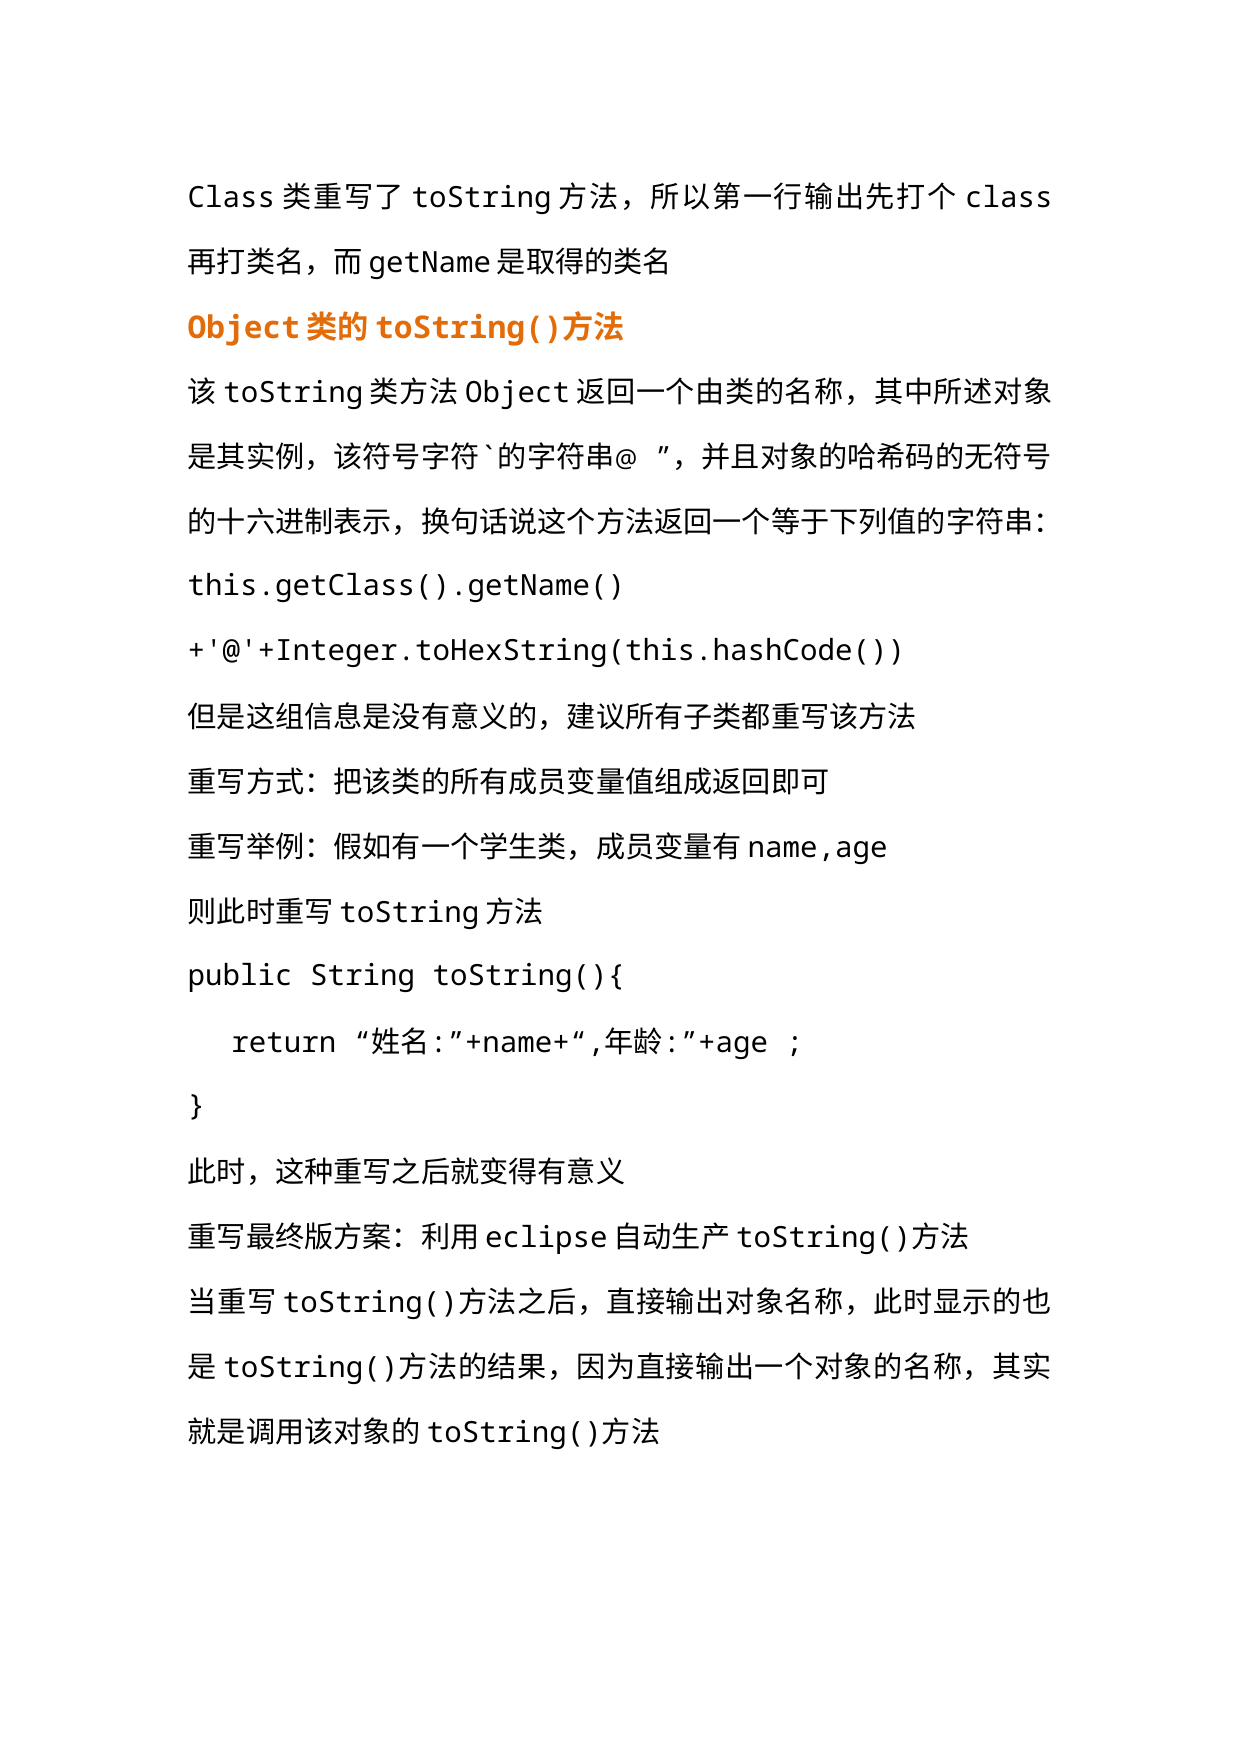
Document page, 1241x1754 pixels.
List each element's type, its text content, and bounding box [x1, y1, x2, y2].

text this.getClass().getName()+'@'+Integer.toHexString(this.hashCode()) [187, 552, 1053, 682]
text 该toString类方法Object返回一个由类的名称，其中所述对象是其实例，该符号字符`的字符串@ ”，并且对象的哈希码的无符号的十六进制表示，换句话说这个方法返回一个等于下列值的字符串： [187, 357, 1053, 552]
text 此时，这种重写之后就变得有意义 [187, 1137, 1053, 1202]
text } [187, 1072, 1053, 1137]
text 重写最终版方案：利用eclipse自动生产toString()方法 [187, 1202, 1053, 1267]
text 重写方式：把该类的所有成员变量值组成返回即可 [187, 747, 1053, 812]
text 重写举例：假如有一个学生类，成员变量有name,age [187, 812, 1053, 877]
text Class类重写了toString方法，所以第一行输出先打个class再打类名，而getName是取得的类名 [187, 162, 1053, 292]
text return “姓名:”+name+“,年龄:”+age ; [187, 1007, 1053, 1072]
text public String toString(){ [187, 942, 1053, 1007]
text Object类的toString()方法 [187, 292, 1053, 357]
text 但是这组信息是没有意义的，建议所有子类都重写该方法 [187, 682, 1053, 747]
text 则此时重写toString方法 [187, 877, 1053, 942]
text 当重写toString()方法之后，直接输出对象名称，此时显示的也是toString()方法的结果，因为直接输出一个对象的名称，其实就是调用该对象的toString()方法 [187, 1267, 1053, 1462]
